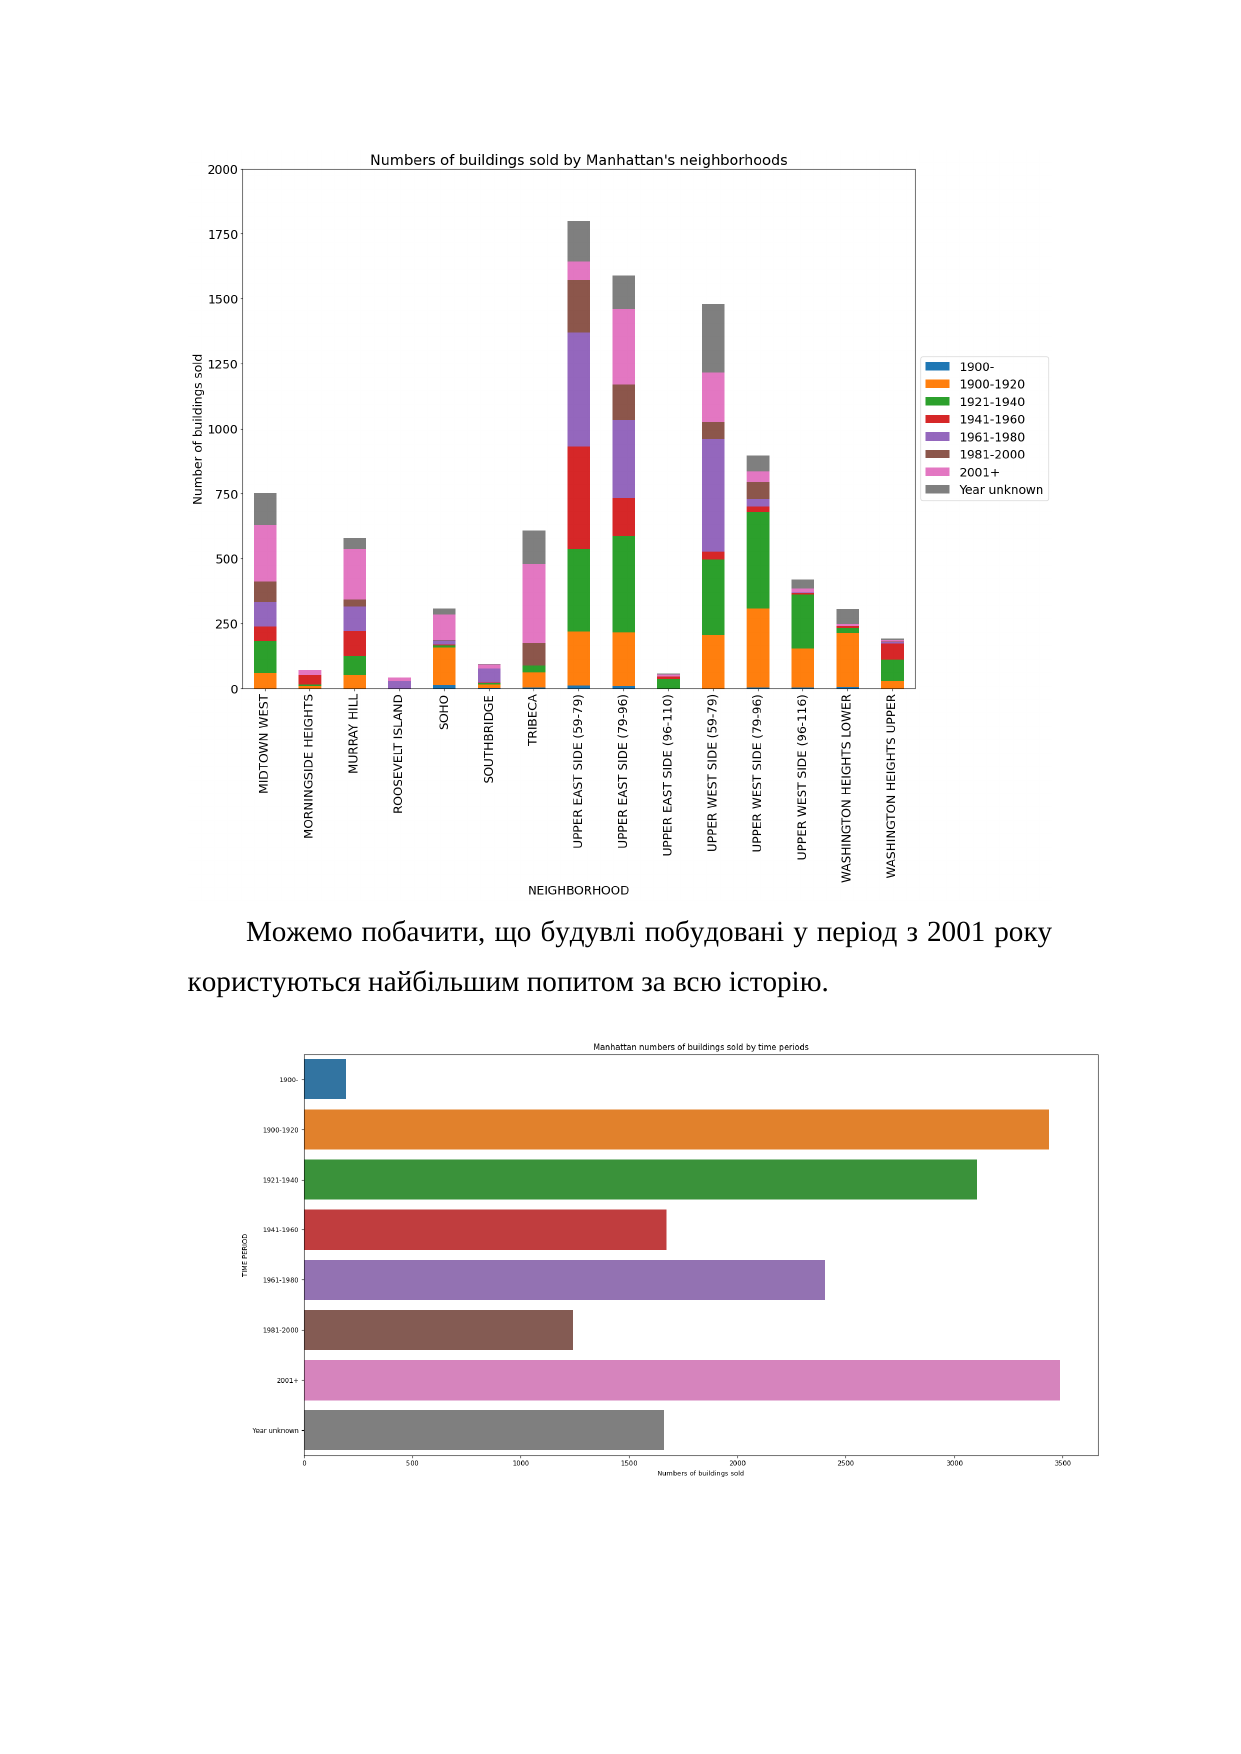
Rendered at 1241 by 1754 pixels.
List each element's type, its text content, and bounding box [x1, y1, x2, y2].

list Можемо побачити, що будувлі побудовані у період з 2001 року користуються найбільшим попитом за всю історію. [187, 914, 1053, 998]
picture [187, 1014, 1191, 1485]
picture [188, 150, 1053, 901]
